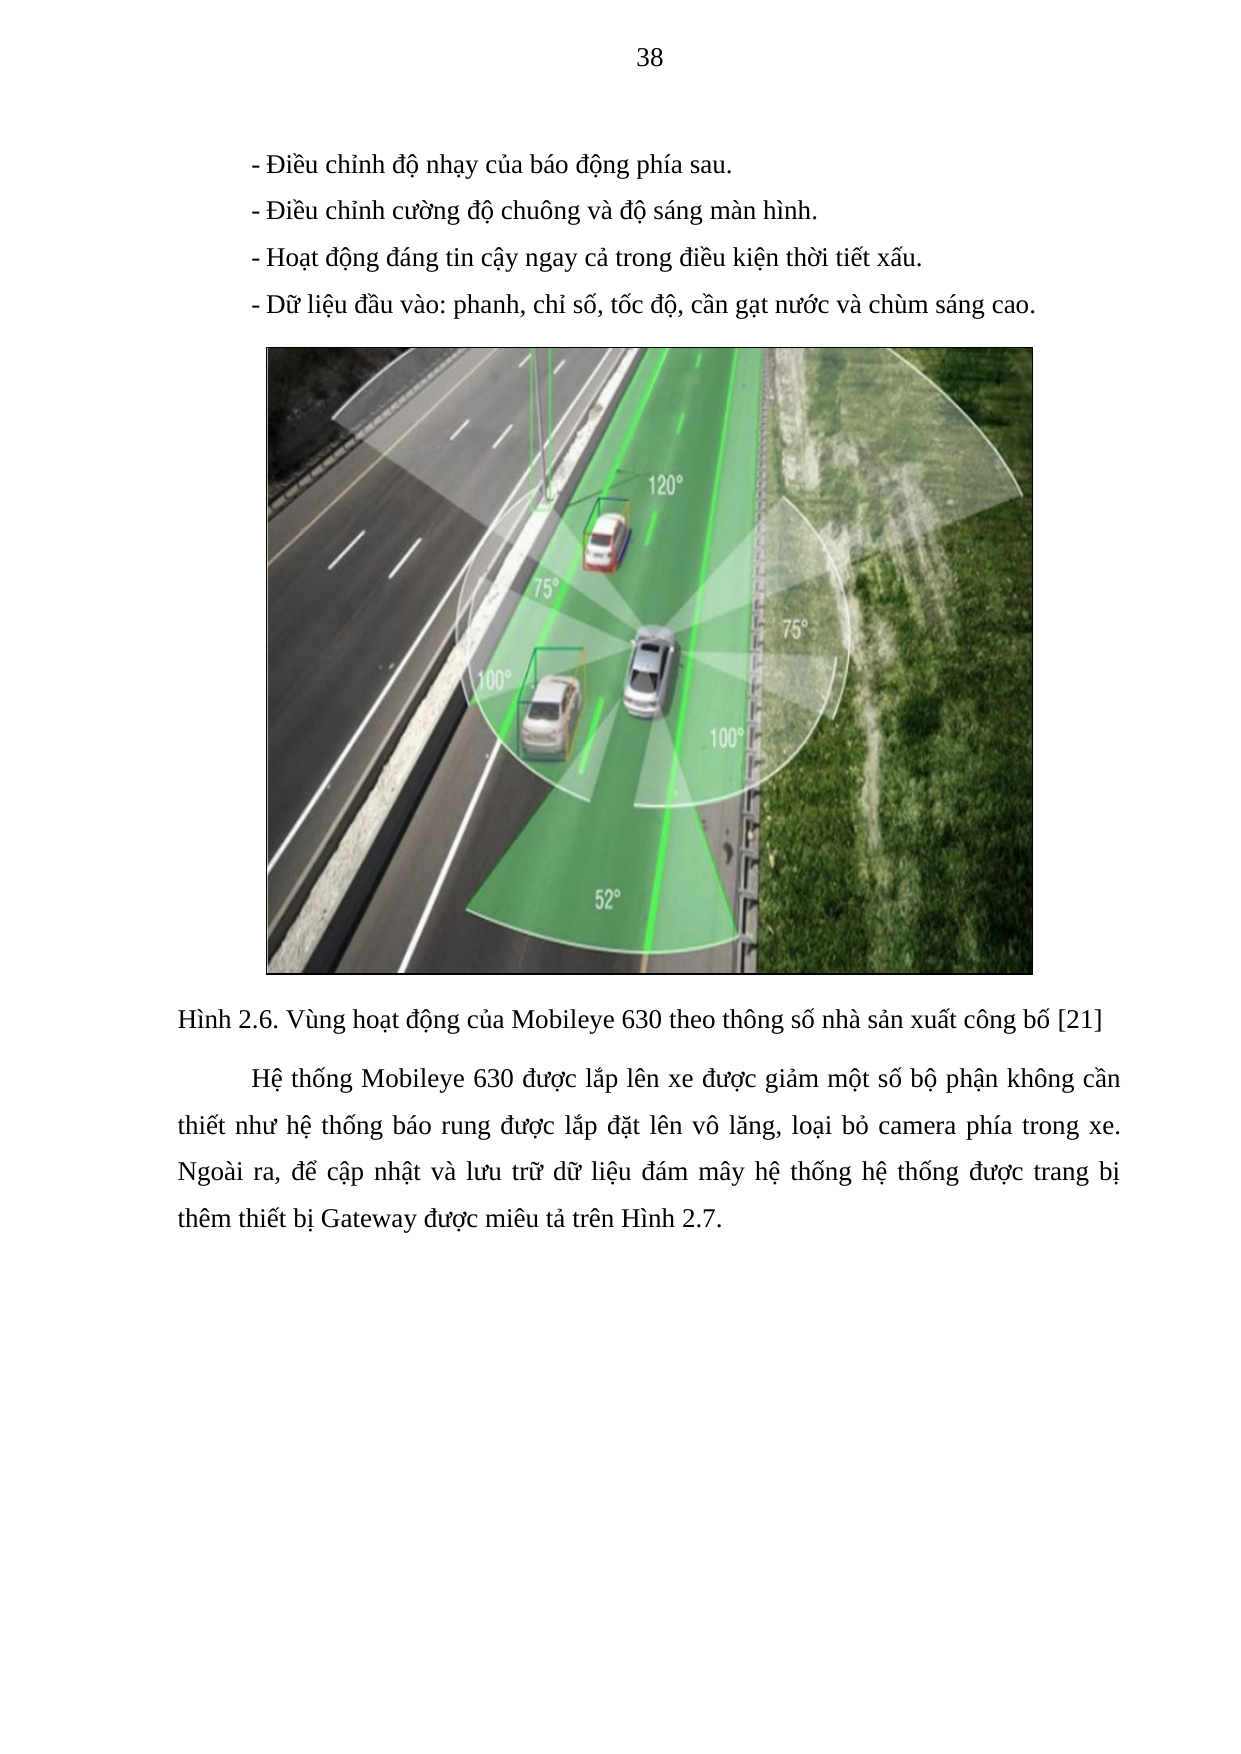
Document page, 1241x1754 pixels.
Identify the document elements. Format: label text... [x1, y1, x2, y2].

list Dữ liệu đầu vào: phanh, chỉ số, tốc độ, cần gạt nước và chùm sáng cao. [177, 288, 1122, 319]
list Hoạt động đáng tin cậy ngay cả trong điều kiện thời tiết xấu. [177, 241, 1122, 272]
text Hệ thống Mobileye 630 được lắp lên xe được giảm một số bộ phận không cần thiết như hệ thống báo rung được lắp đặt lên vô lăng, loại bỏ camera phía trong xe. Ngoài ra, để cập nhật và lưu trữ dữ liệu đám mây hệ thống hệ thống được trang bị thêm thiết bị Gateway được miêu tả trên Hình 2.7. [177, 1062, 1122, 1233]
text Hình 2.. Vùng hoạt động của Mobileye 630 theo thông số nhà sản xuất công bố [177, 1003, 1122, 1034]
picture [267, 348, 1032, 973]
list Điều chỉnh cường độ chuông và độ sáng màn hình. [177, 194, 1122, 226]
list Điều chỉnh độ nhạy của báo động phía sau. [177, 148, 1122, 179]
